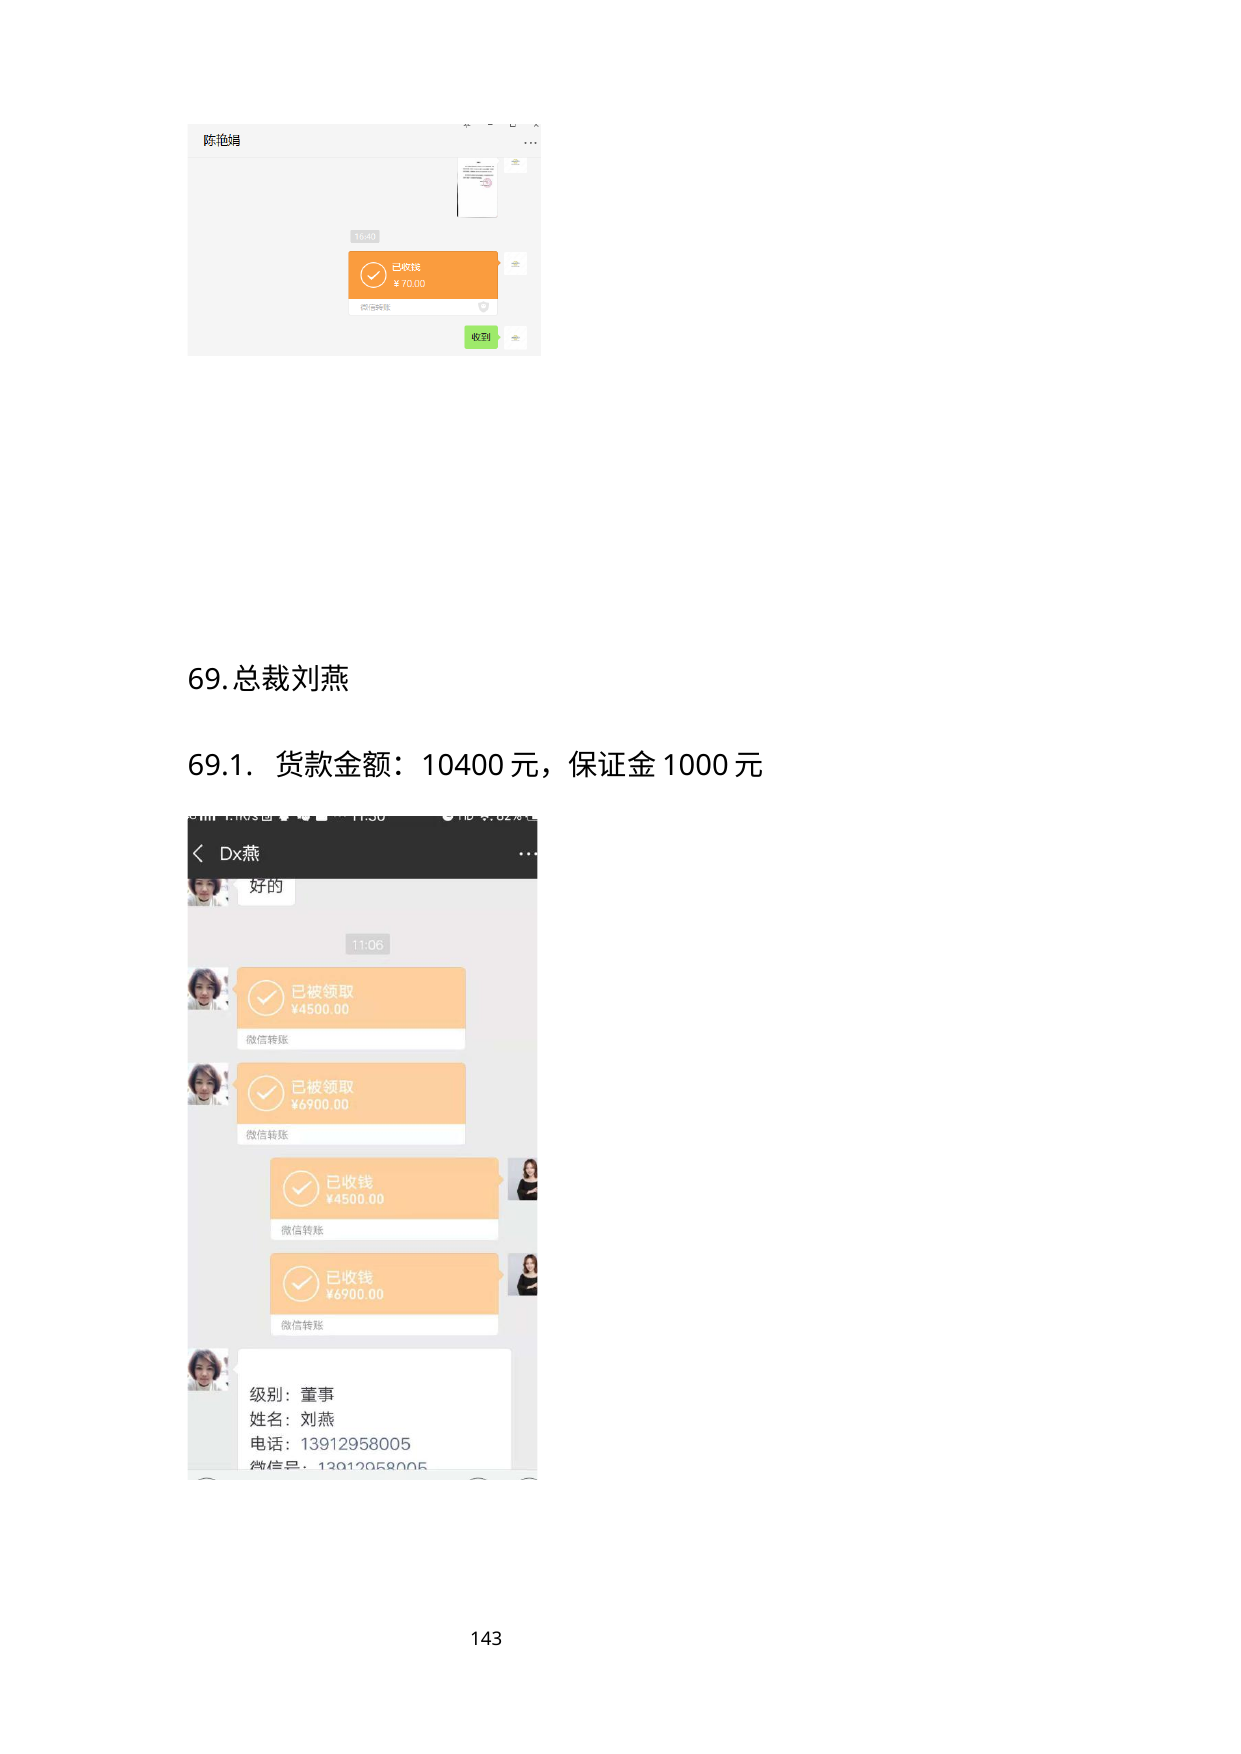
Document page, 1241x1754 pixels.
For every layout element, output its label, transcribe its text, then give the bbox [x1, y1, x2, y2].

subtitle 总裁刘燕 [187, 644, 1053, 709]
picture [187, 816, 538, 1480]
picture [187, 124, 541, 356]
subtitle 货款金额：10400元，保证金1000元 [187, 730, 1053, 795]
